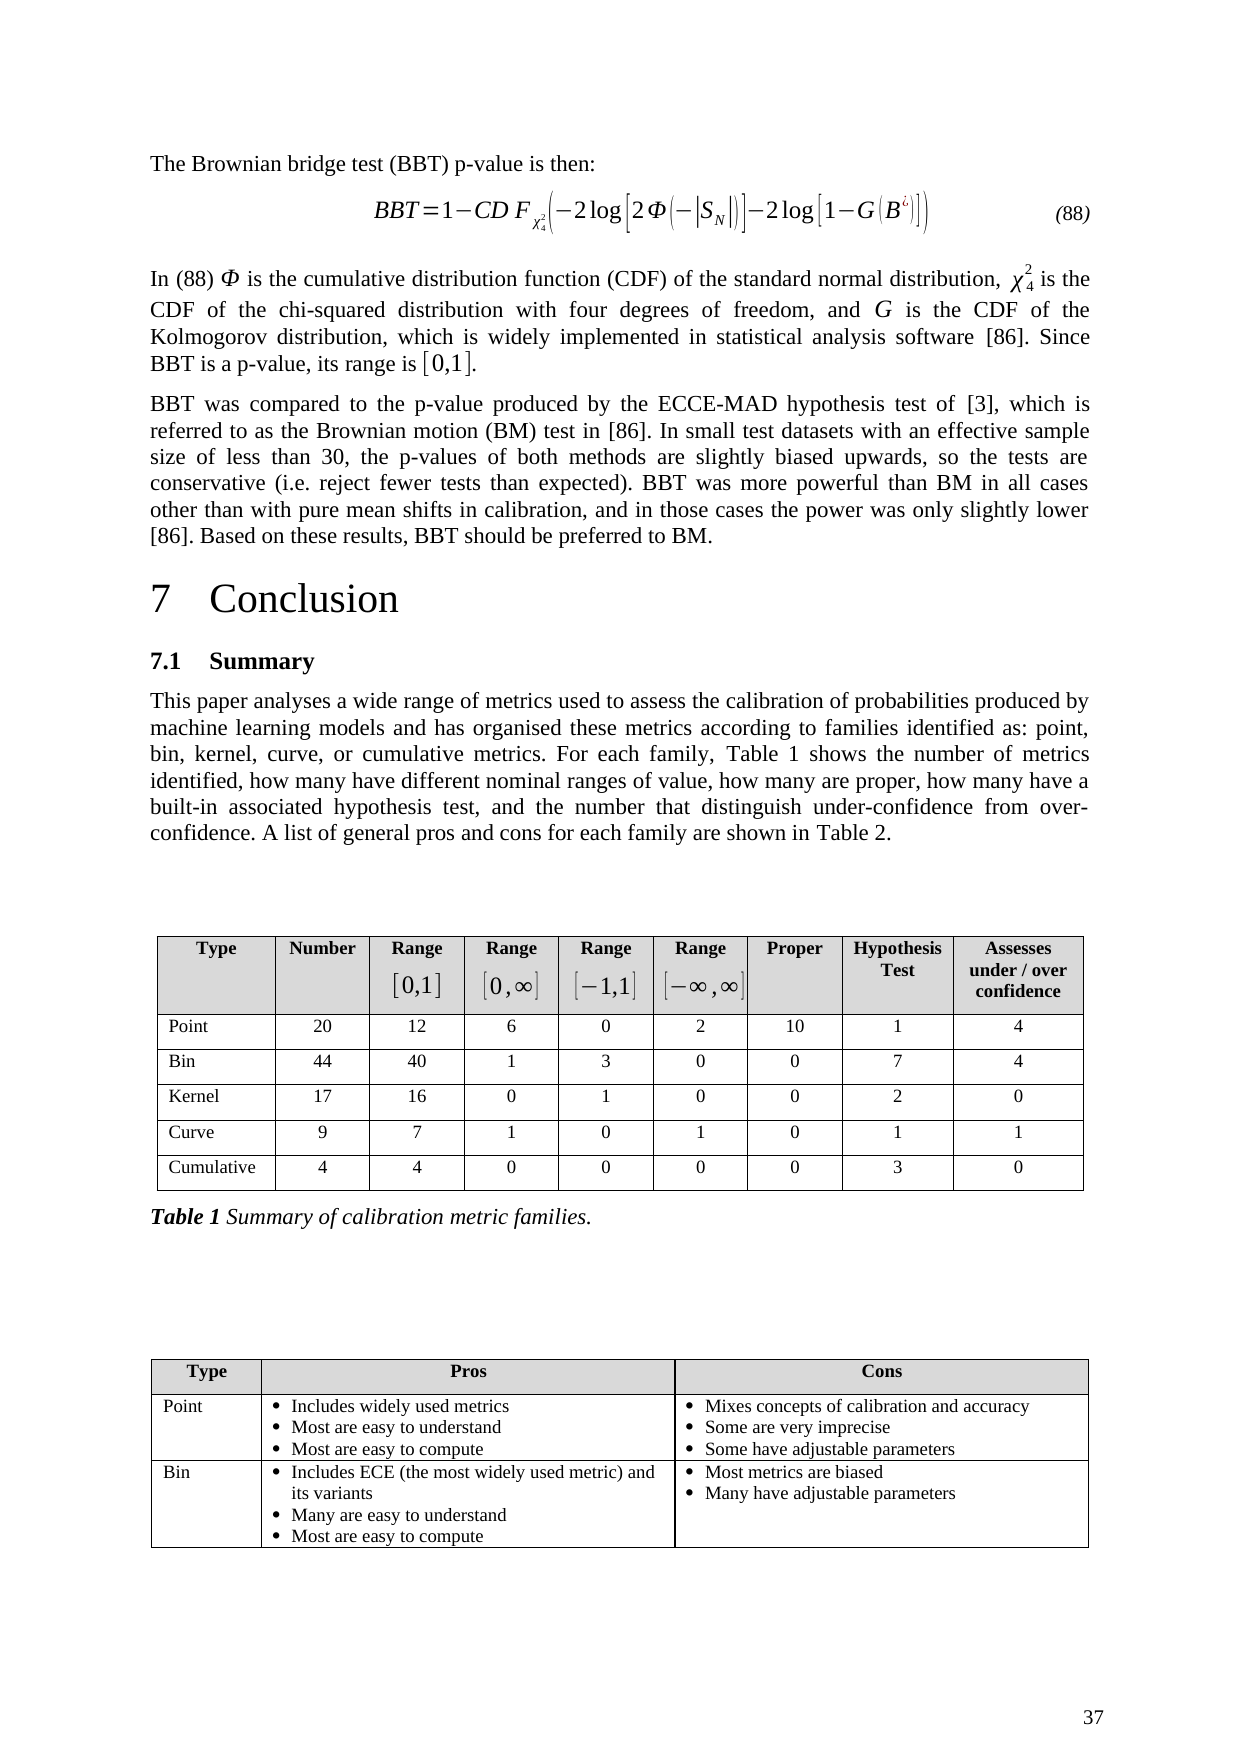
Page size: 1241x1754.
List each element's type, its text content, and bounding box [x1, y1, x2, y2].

table_cell 0 [559, 1121, 653, 1154]
subtitle Summary [150, 646, 1090, 675]
table_cell 1 [559, 1085, 653, 1119]
table_cell 3 [559, 1050, 653, 1084]
table_cell Bin [158, 1050, 275, 1084]
table_header Proper [748, 937, 842, 1014]
table_cell 2 [843, 1085, 953, 1119]
table_cell 0 [654, 1156, 747, 1190]
table_cell 1 [843, 1015, 953, 1049]
table_cell 4 [370, 1156, 464, 1190]
table_cell Bin [152, 1461, 261, 1547]
table_header (88) [985, 189, 1101, 248]
table_header Type [152, 1360, 261, 1394]
table_cell 0 [954, 1085, 1083, 1119]
table_cell 3 [843, 1156, 953, 1190]
table_cell 9 [276, 1121, 369, 1154]
table_cell 4 [954, 1015, 1083, 1049]
table_cell 0 [654, 1085, 747, 1119]
table_cell 2 [654, 1015, 747, 1049]
table_cell Point [158, 1015, 275, 1049]
table_cell 1 [465, 1050, 558, 1084]
table_cell 6 [465, 1015, 558, 1049]
table_cell 4 [954, 1050, 1083, 1084]
table_header Assesses under / over confidence [954, 937, 1083, 1014]
table_cell 0 [748, 1156, 842, 1190]
table_header Range [465, 937, 558, 1014]
table_cell Includes widely used metrics Most are easy to understand Most are easy to compute [262, 1395, 674, 1459]
table_cell 10 [748, 1015, 842, 1049]
table_cell Curve [158, 1121, 275, 1154]
table_cell 44 [276, 1050, 369, 1084]
table_cell 0 [954, 1156, 1083, 1190]
table_cell 1 [465, 1121, 558, 1154]
table_header Hypothesis Test [843, 937, 953, 1014]
text The Brownian bridge test (BBT) p-value is then: [150, 150, 1090, 176]
table_cell 1 [843, 1121, 953, 1154]
table_header Range [559, 937, 653, 1014]
table_cell 4 [276, 1156, 369, 1190]
table_cell 17 [276, 1085, 369, 1119]
table_cell Most metrics are biased Many have adjustable parameters [676, 1461, 1088, 1547]
table_cell 40 [370, 1050, 464, 1084]
table_cell Cumulative [158, 1156, 275, 1190]
table_header Range [370, 937, 464, 1014]
table_cell Includes ECE (the most widely used metric) and its variants Many are easy to understand Most are easy to compute [262, 1461, 674, 1547]
table_cell 0 [654, 1050, 747, 1084]
subtitle Conclusion [150, 573, 1090, 621]
table_cell 0 [465, 1085, 558, 1119]
table_cell 0 [748, 1050, 842, 1084]
table_cell 0 [559, 1156, 653, 1190]
table_cell 7 [370, 1121, 464, 1154]
table_cell 0 [559, 1015, 653, 1049]
table_header Type [158, 937, 275, 1014]
table_header Range [654, 937, 747, 1014]
table_cell 0 [748, 1121, 842, 1154]
text In (88) is the cumulative distribution function (CDF) of the standard normal distribution, is the CDF of the chi-squared distribution with four degrees of freedom, and is the CDF of the Kolmogorov distribution, which is widely implemented in statistical analysis software [86]. Since BBT is a p-value, its range is . [150, 261, 1090, 378]
text Table 1 Summary of calibration metric families. [150, 1203, 1090, 1229]
table_cell 7 [843, 1050, 953, 1084]
table_cell Point [152, 1395, 261, 1459]
table_cell 16 [370, 1085, 464, 1119]
table_cell Kernel [158, 1085, 275, 1119]
table_header Cons [676, 1360, 1088, 1394]
table_cell 12 [370, 1015, 464, 1049]
table_cell Mixes concepts of calibration and accuracy Some are very imprecise Some have adjustable parameters [676, 1395, 1088, 1459]
text This paper analyses a wide range of metrics used to assess the calibration of probabilities produced by machine learning models and has organised these metrics according to families identified as: point, bin, kernel, curve, or cumulative metrics. For each family, Table 1 shows the number of metrics identified, how many have different nominal ranges of value, how many are proper, how many have a built-in associated hypothesis test, and the number that distinguish under-confidence from over-confidence. A list of general pros and cons for each family are shown in Table 2. [150, 688, 1090, 846]
table_header Pros [262, 1360, 674, 1394]
table_header Number [276, 937, 369, 1014]
table_cell 1 [954, 1121, 1083, 1154]
table_cell 20 [276, 1015, 369, 1049]
text BBT was compared to the p-value produced by the ECCE-MAD hypothesis test of [3], which is referred to as the Brownian motion (BM) test in [86]. In small test datasets with an effective sample size of less than 30, the p-values of both methods are slightly biased upwards, so the tests are conservative (i.e. reject fewer tests than expected). BBT was more powerful than BM in all cases other than with pure mean shifts in calibration, and in those cases the power was only slightly lower [86]. Based on these results, BBT should be preferred to BM. [150, 390, 1090, 548]
table_header [257, 189, 985, 248]
table_cell 1 [654, 1121, 747, 1154]
table_cell 0 [748, 1085, 842, 1119]
table_cell 0 [465, 1156, 558, 1190]
